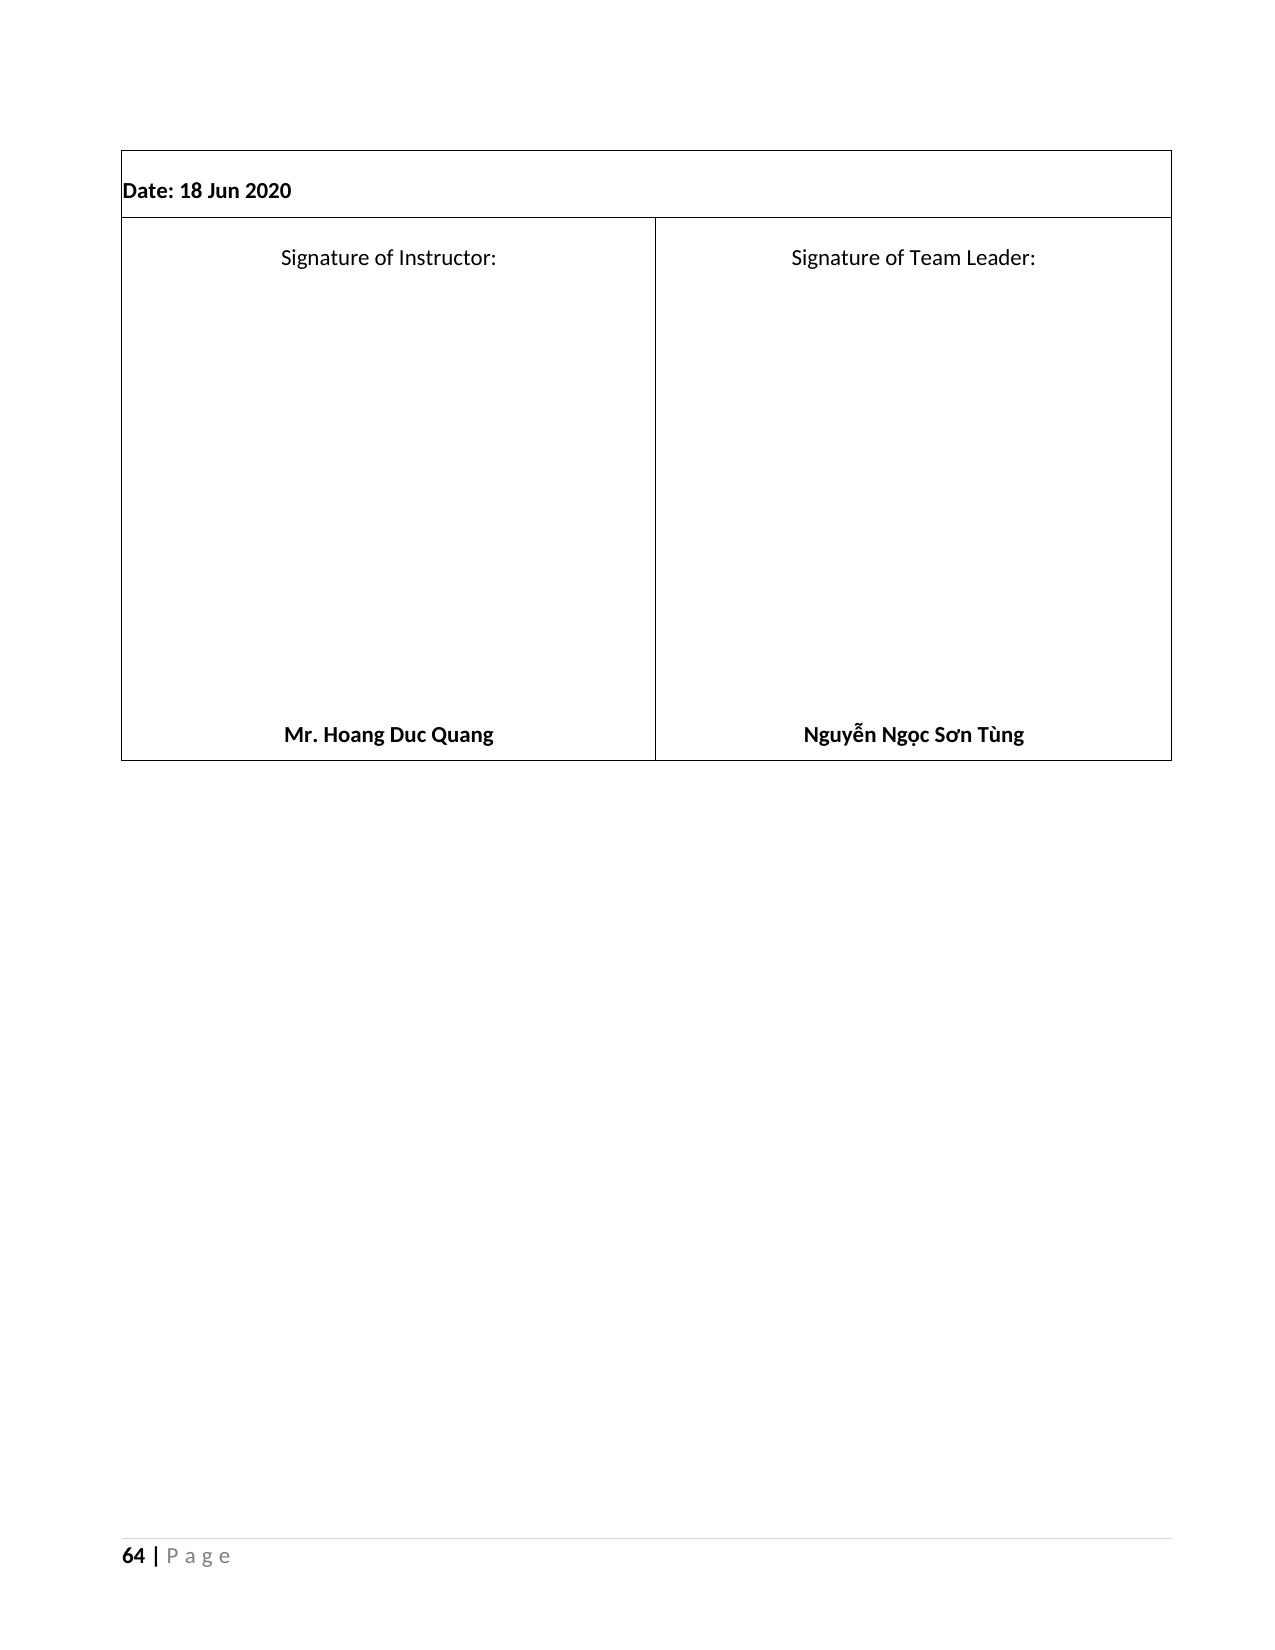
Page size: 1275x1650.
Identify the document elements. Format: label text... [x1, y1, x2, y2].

table_cell Signature of Team Leader: Nguyễn Ngọc Sơn Tùng [656, 218, 1171, 760]
table_cell Signature of Instructor: Mr. Hoang Duc Quang [122, 218, 655, 760]
table_header Date: 18 Jun 2020 [122, 151, 1171, 217]
